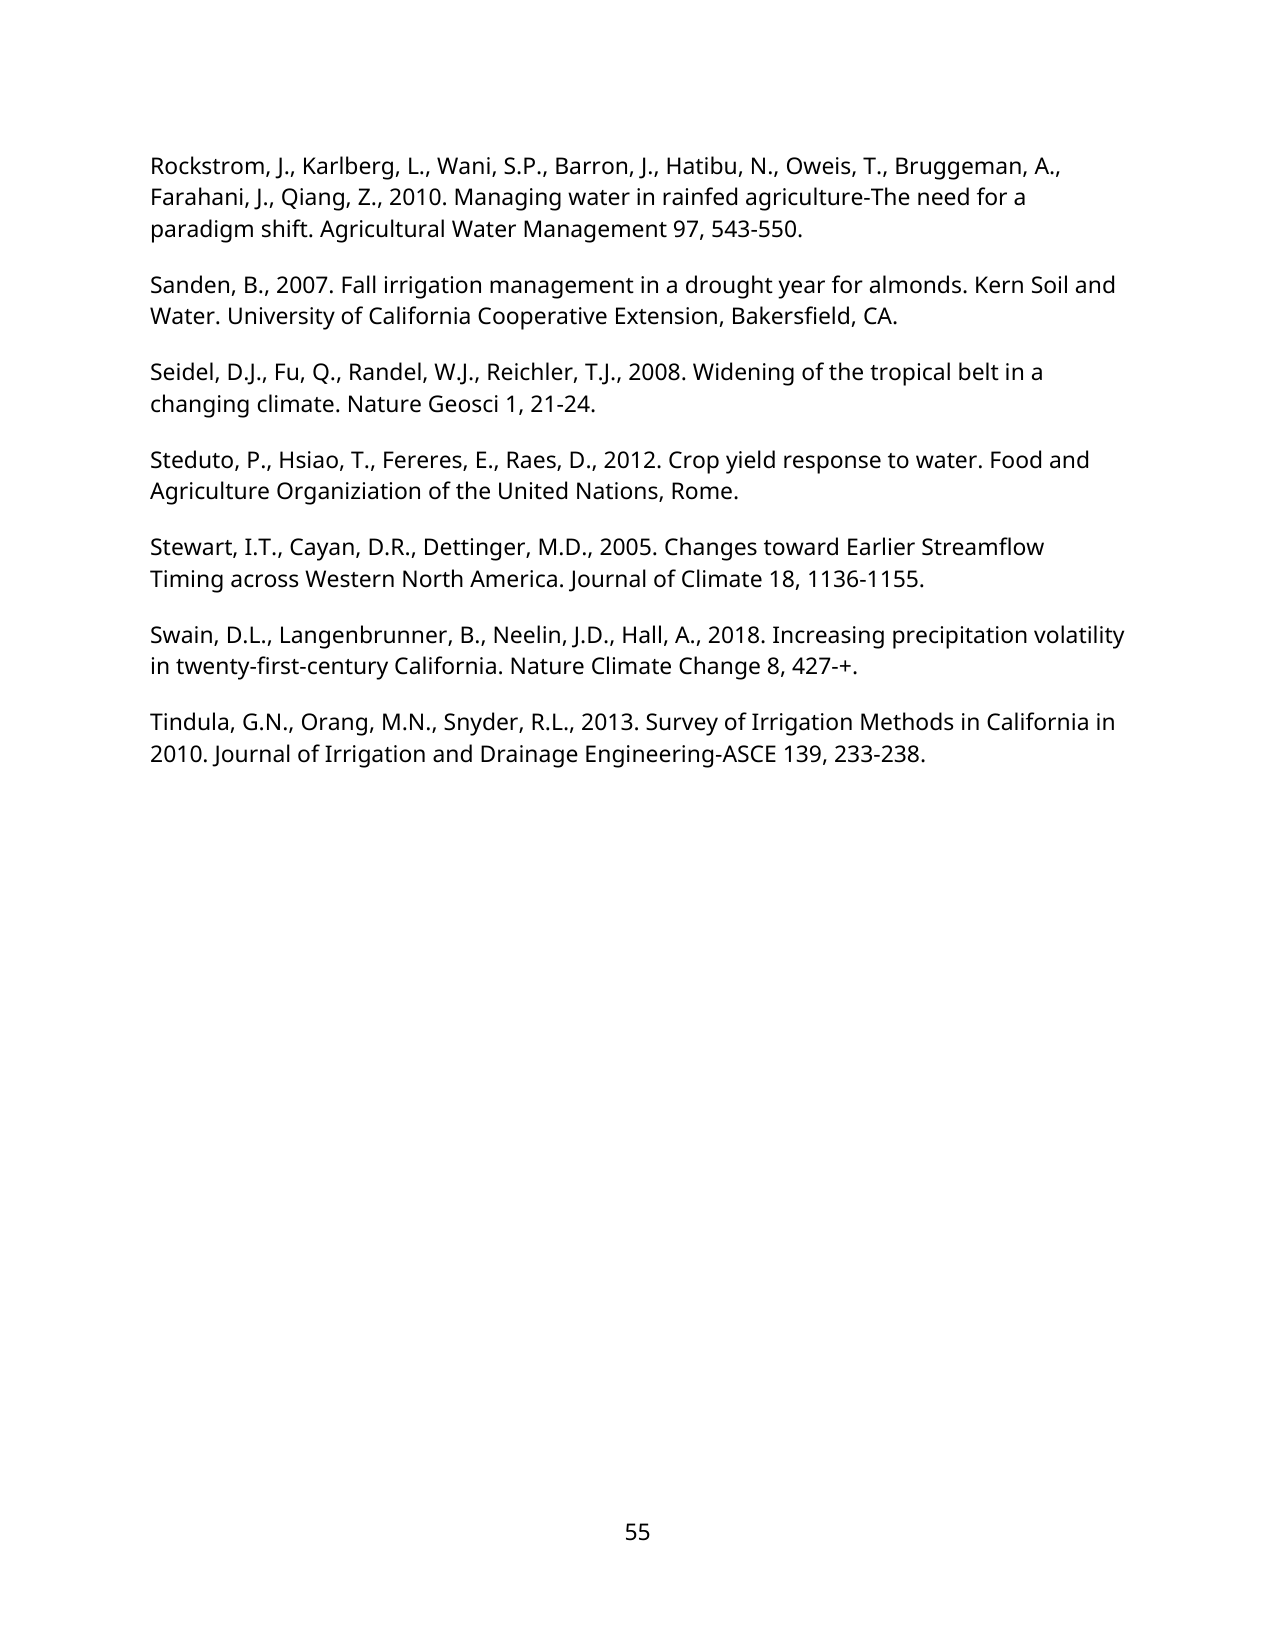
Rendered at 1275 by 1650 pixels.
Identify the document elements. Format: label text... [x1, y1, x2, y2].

text Stewart, I.T., Cayan, D.R., Dettinger, M.D., 2005. Changes toward Earlier Streamflow Timing across Western North America. Journal of Climate 18, 1136-1155. [150, 531, 1125, 594]
text Seidel, D.J., Fu, Q., Randel, W.J., Reichler, T.J., 2008. Widening of the tropical belt in a changing climate. Nature Geosci 1, 21-24. [150, 356, 1125, 419]
text Swain, D.L., Langenbrunner, B., Neelin, J.D., Hall, A., 2018. Increasing precipitation volatility in twenty-first-century California. Nature Climate Change 8, 427-+. [150, 619, 1125, 681]
text Steduto, P., Hsiao, T., Fereres, E., Raes, D., 2012. Crop yield response to water. Food and Agriculture Organiziation of the United Nations, Rome. [150, 444, 1125, 506]
text Rockstrom, J., Karlberg, L., Wani, S.P., Barron, J., Hatibu, N., Oweis, T., Bruggeman, A., Farahani, J., Qiang, Z., 2010. Managing water in rainfed agriculture-The need for a paradigm shift. Agricultural Water Management 97, 543-550. [150, 150, 1125, 244]
text Tindula, G.N., Orang, M.N., Snyder, R.L., 2013. Survey of Irrigation Methods in California in 2010. Journal of Irrigation and Drainage Engineering-ASCE 139, 233-238. [150, 706, 1125, 769]
text Sanden, B., 2007. Fall irrigation management in a drought year for almonds. Kern Soil and Water. University of California Cooperative Extension, Bakersfield, CA. [150, 269, 1125, 331]
